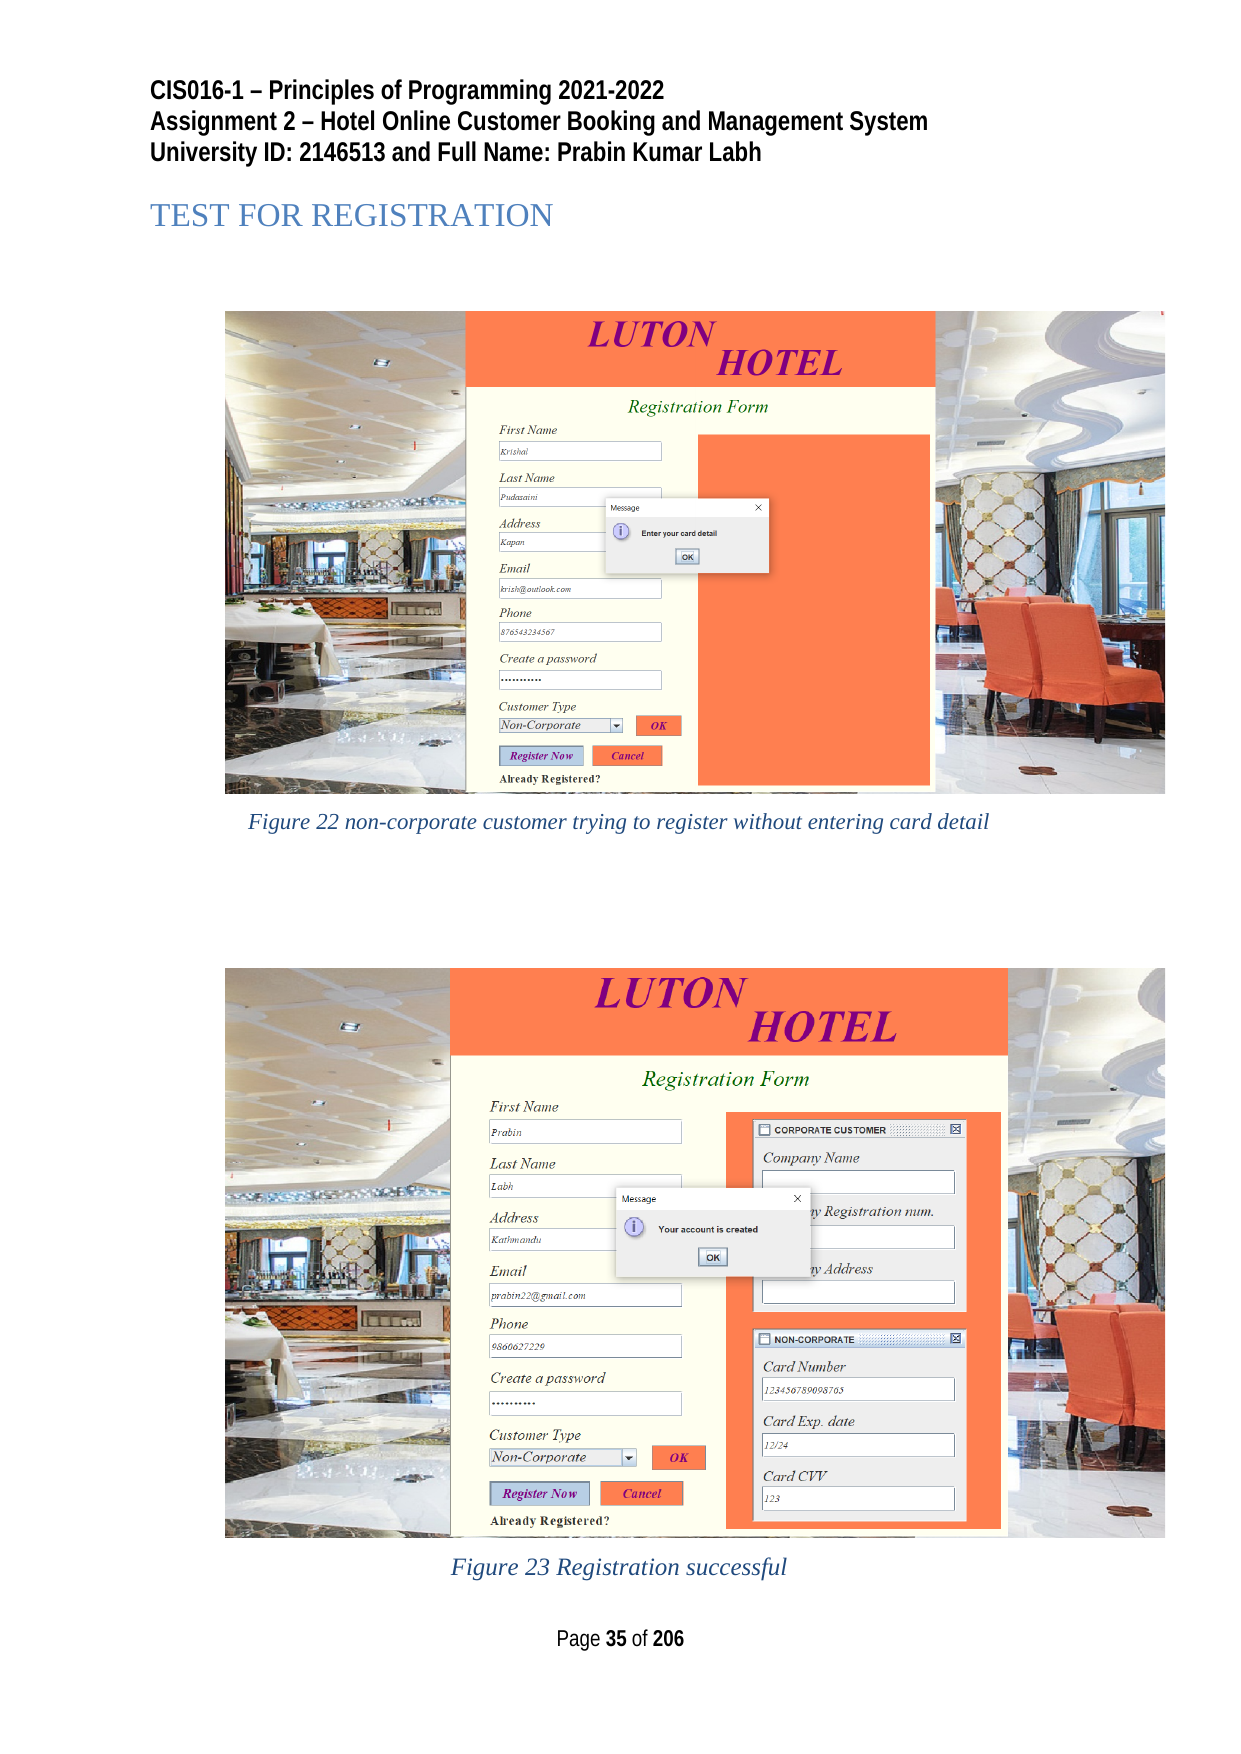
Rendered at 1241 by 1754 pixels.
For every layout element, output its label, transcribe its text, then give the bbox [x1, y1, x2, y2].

picture [225, 968, 1166, 1538]
picture [225, 311, 1166, 794]
text Figure 23 Registration successful [150, 1552, 1090, 1580]
text Figure 22 non-corporate customer trying to register without entering card detail [150, 808, 1090, 834]
subtitle TEST FOR REGISTRATION [150, 196, 1090, 234]
